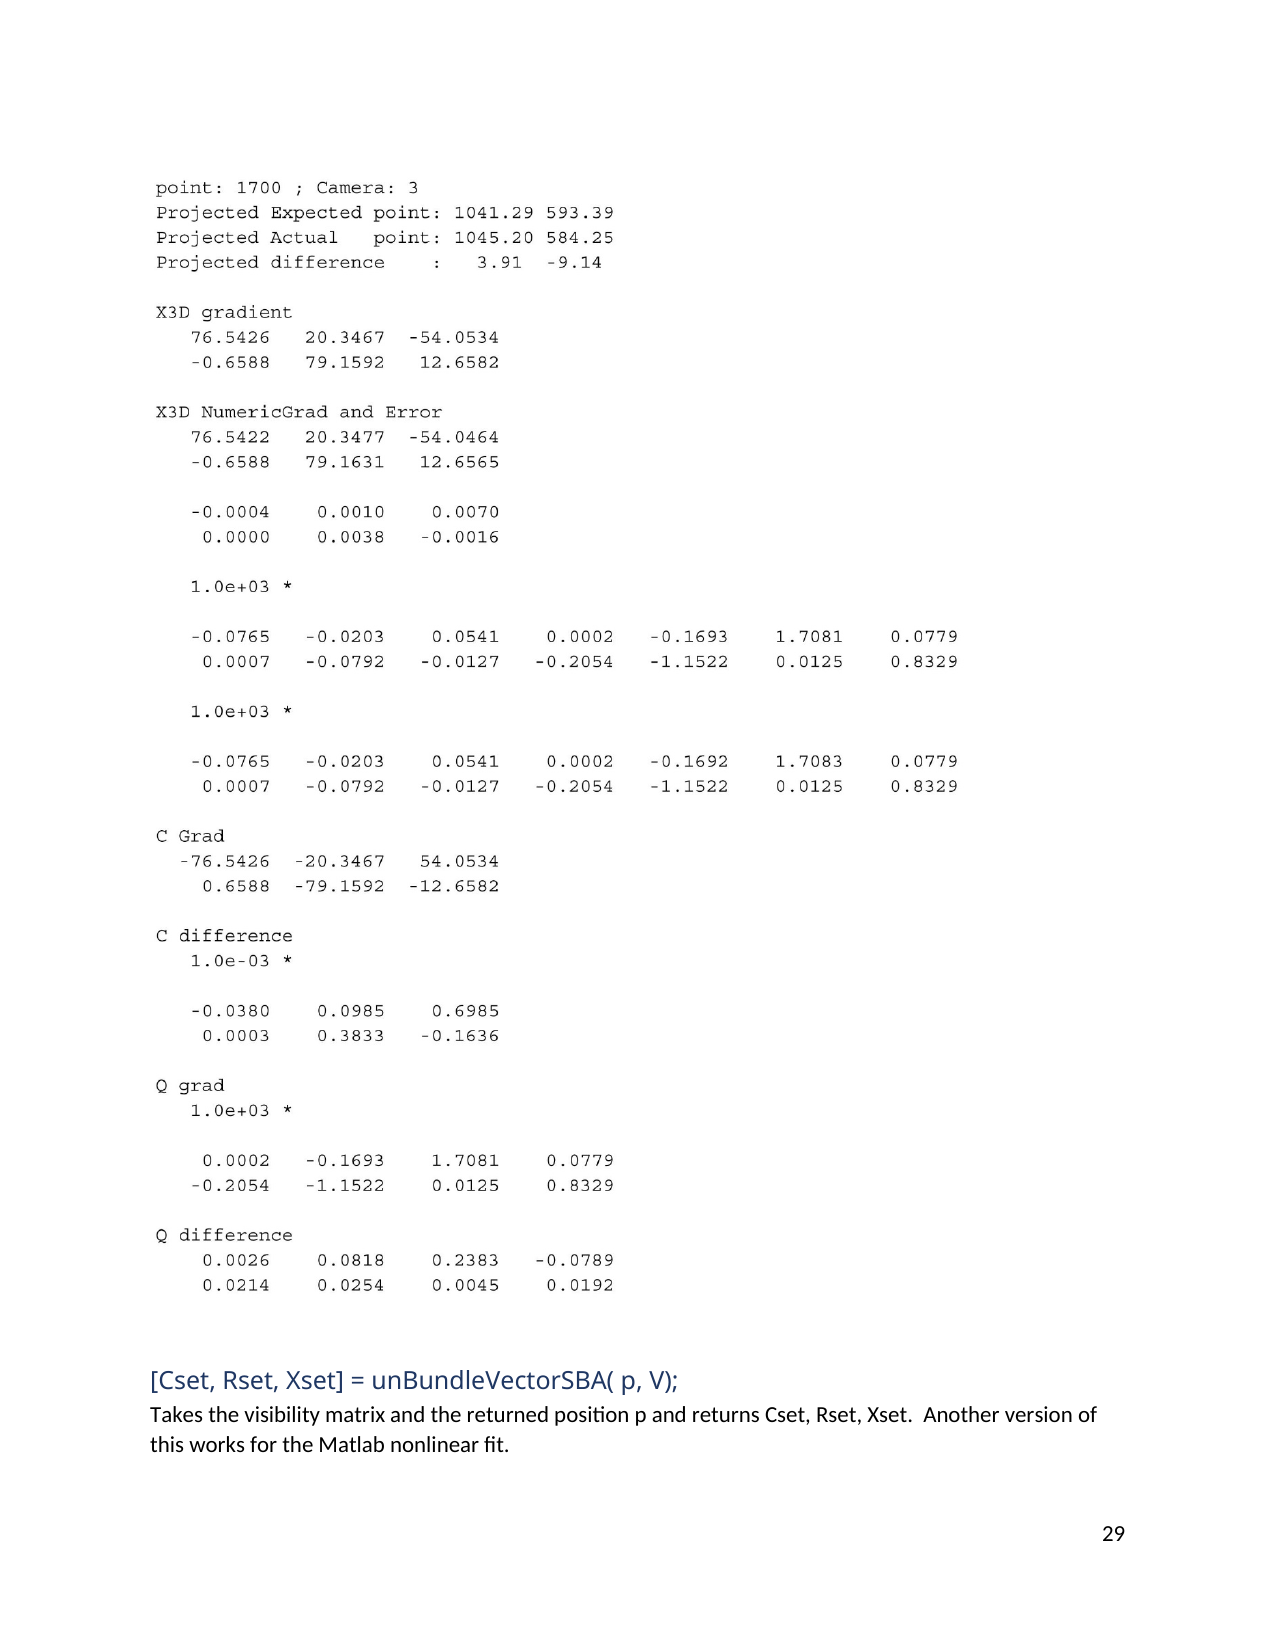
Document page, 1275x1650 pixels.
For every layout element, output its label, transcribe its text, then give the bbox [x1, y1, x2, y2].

subtitle [Cset, Rset, Xset] = unBundleVectorSBA( p, V); [150, 1363, 1125, 1397]
text Takes the visibility matrix and the returned position p and returns Cset, Rset, Xset. Another version of this works for the Matlab nonlinear fit. [150, 1400, 1125, 1458]
picture [150, 150, 975, 1298]
